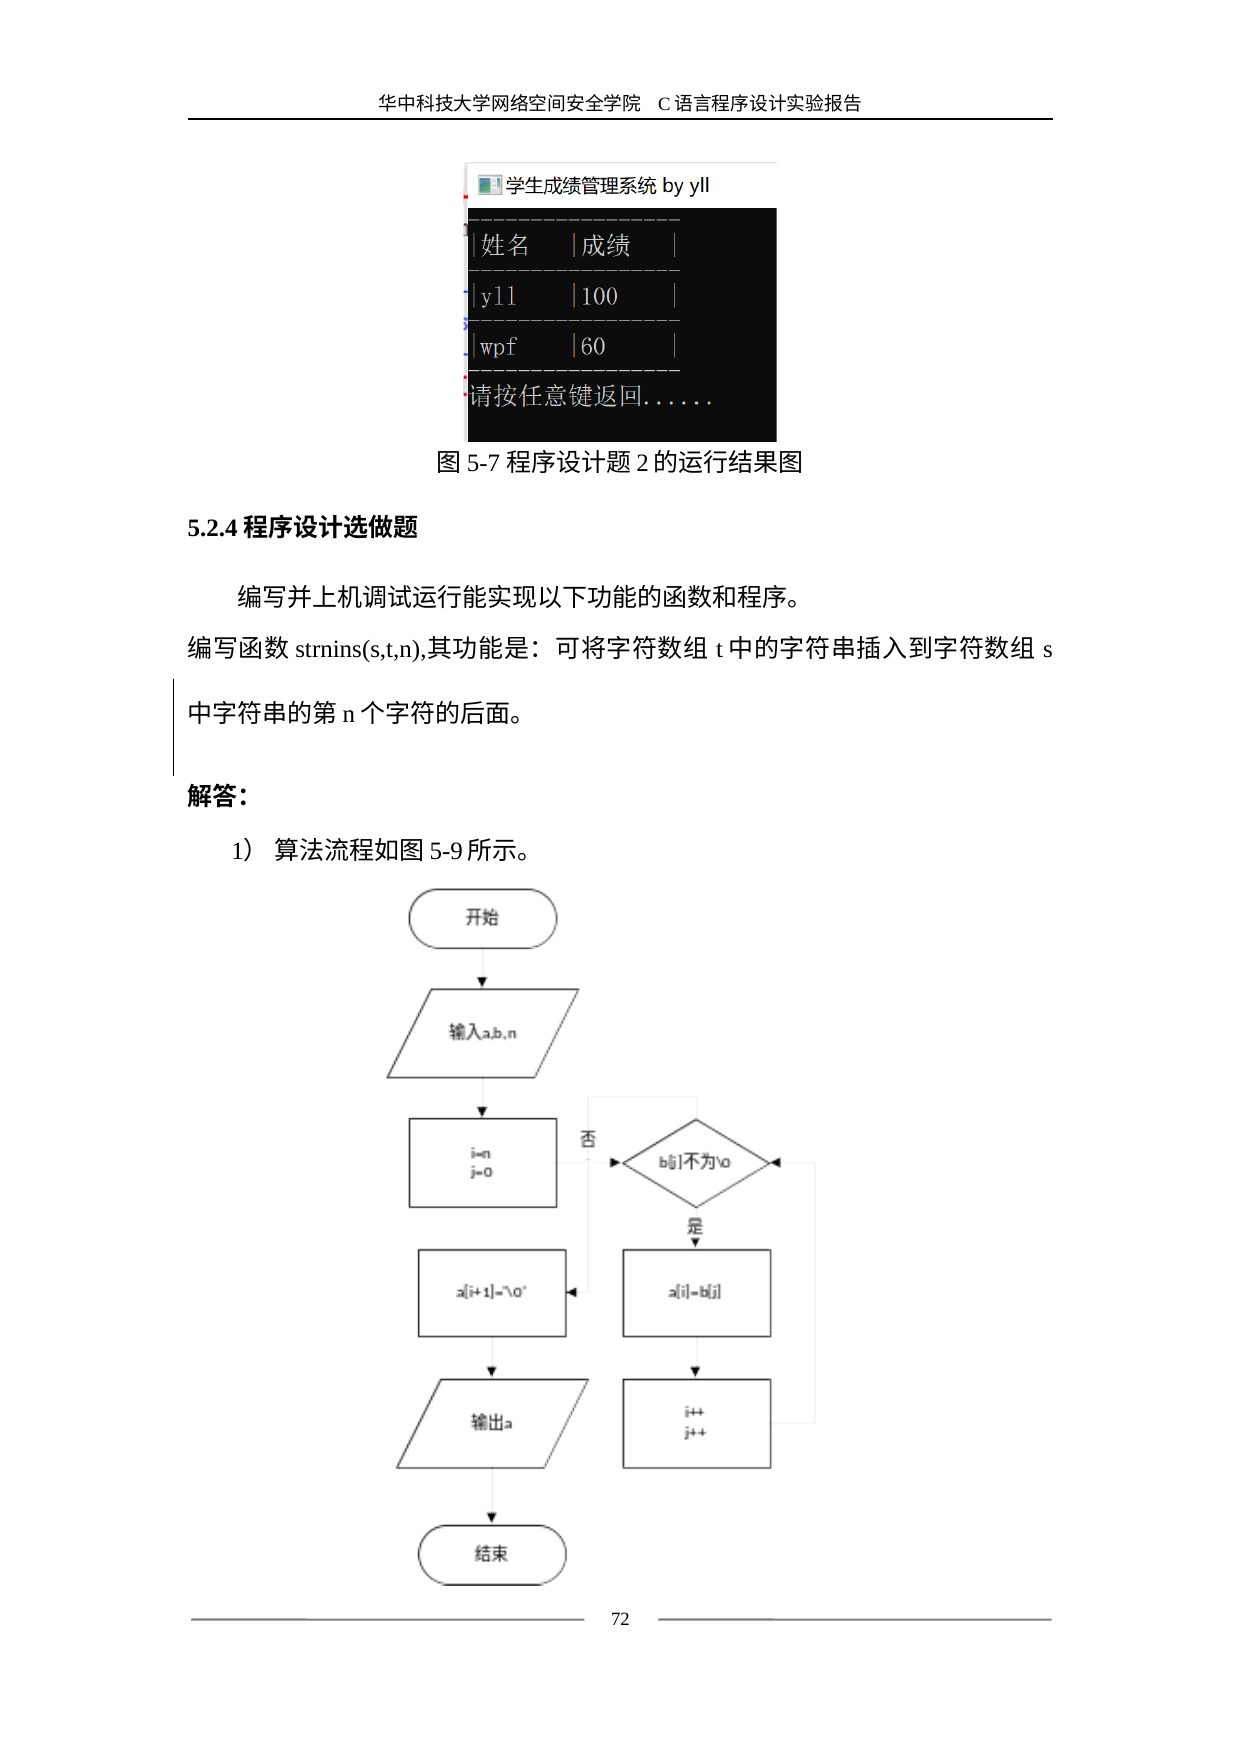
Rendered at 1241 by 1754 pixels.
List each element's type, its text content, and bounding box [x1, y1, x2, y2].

text 图5-7 程序设计题2的运行结果图 [187, 442, 1053, 478]
text 编写函数strnins(s,t,n),其功能是：可将字符数组 t中的字符串插入到字符数组 s中字符串的第n个字符的后面。 [187, 614, 1053, 744]
text 1） 算法流程如图5-9所示。 [187, 831, 1053, 867]
picture [463, 162, 777, 442]
text 5.2.4 程序设计选做题 [187, 507, 1053, 543]
text 编写并上机调试运行能实现以下功能的函数和程序。 [187, 578, 1053, 614]
text 解答： [187, 776, 1053, 813]
